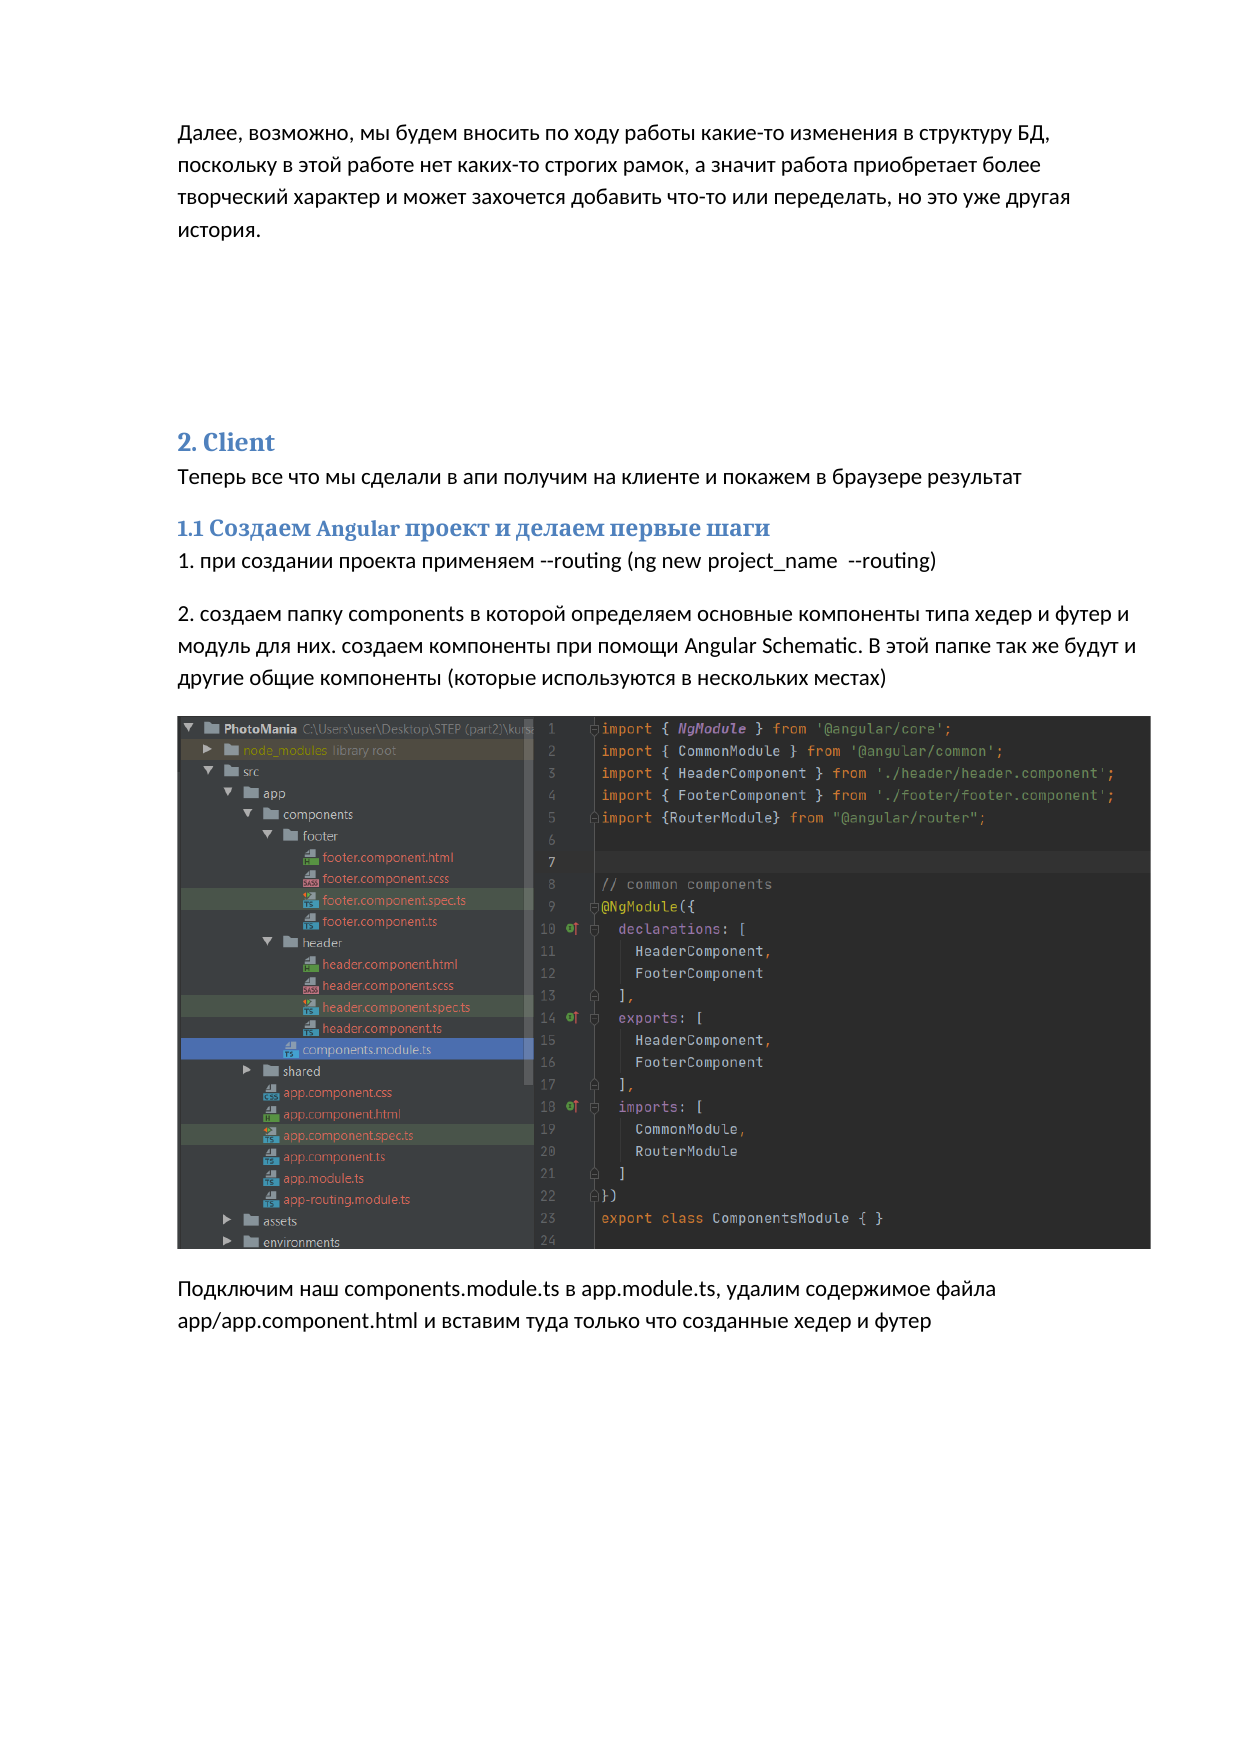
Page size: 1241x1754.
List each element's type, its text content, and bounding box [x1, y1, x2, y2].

subtitle 1.1 Создаем Angular проект и делаем первые шаги [177, 516, 1152, 542]
text 1. при создании проекта применяем --routing (ng new project_name --routing) [177, 546, 1152, 574]
text Далее, возможно, мы будем вносить по ходу работы какие-то изменения в структуру БД, поскольку в этой работе нет каких-то строгих рамок, а значит работа приобретает более творческий характер и может захочется добавить что-то или переделать, но это уже другая история. [177, 118, 1152, 243]
text 2. создаем папку components в которой определяем основные компоненты типа хедер и футер и модуль для них. создаем компоненты при помощи Angular Schematic. В этой папке так же будут и другие общие компоненты (которые используются в нескольких местах) [177, 599, 1152, 691]
text Теперь все что мы сделали в апи получим на клиенте и покажем в браузере результат [177, 462, 1152, 491]
picture [177, 716, 1151, 1249]
subtitle 2. Client [177, 427, 1152, 458]
text Подключим наш components.module.ts в app.module.ts, удалим содержимое файла app/app.component.html и вставим туда только что созданные хедер и футер [177, 1274, 1152, 1334]
